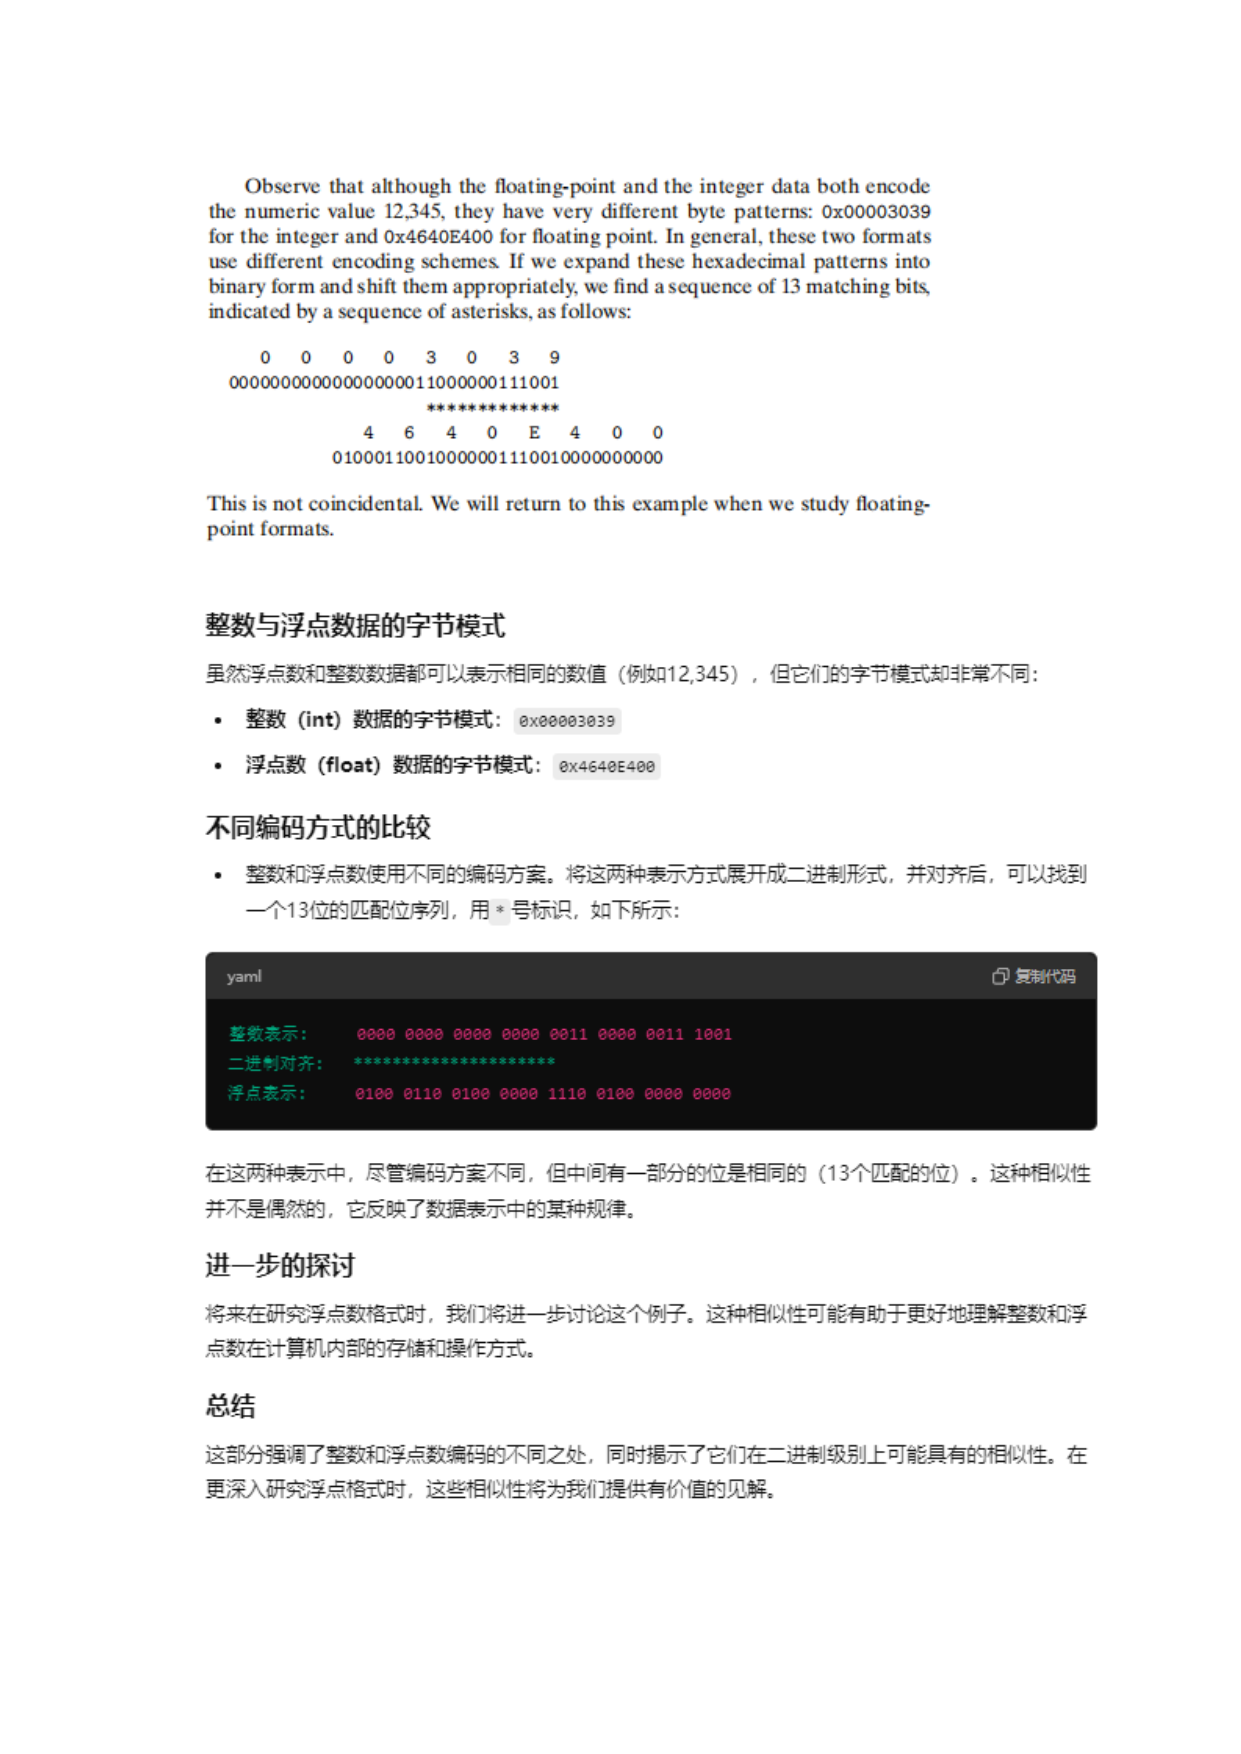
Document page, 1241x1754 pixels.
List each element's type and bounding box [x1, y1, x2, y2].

picture [187, 594, 1143, 1511]
picture [187, 151, 1069, 567]
